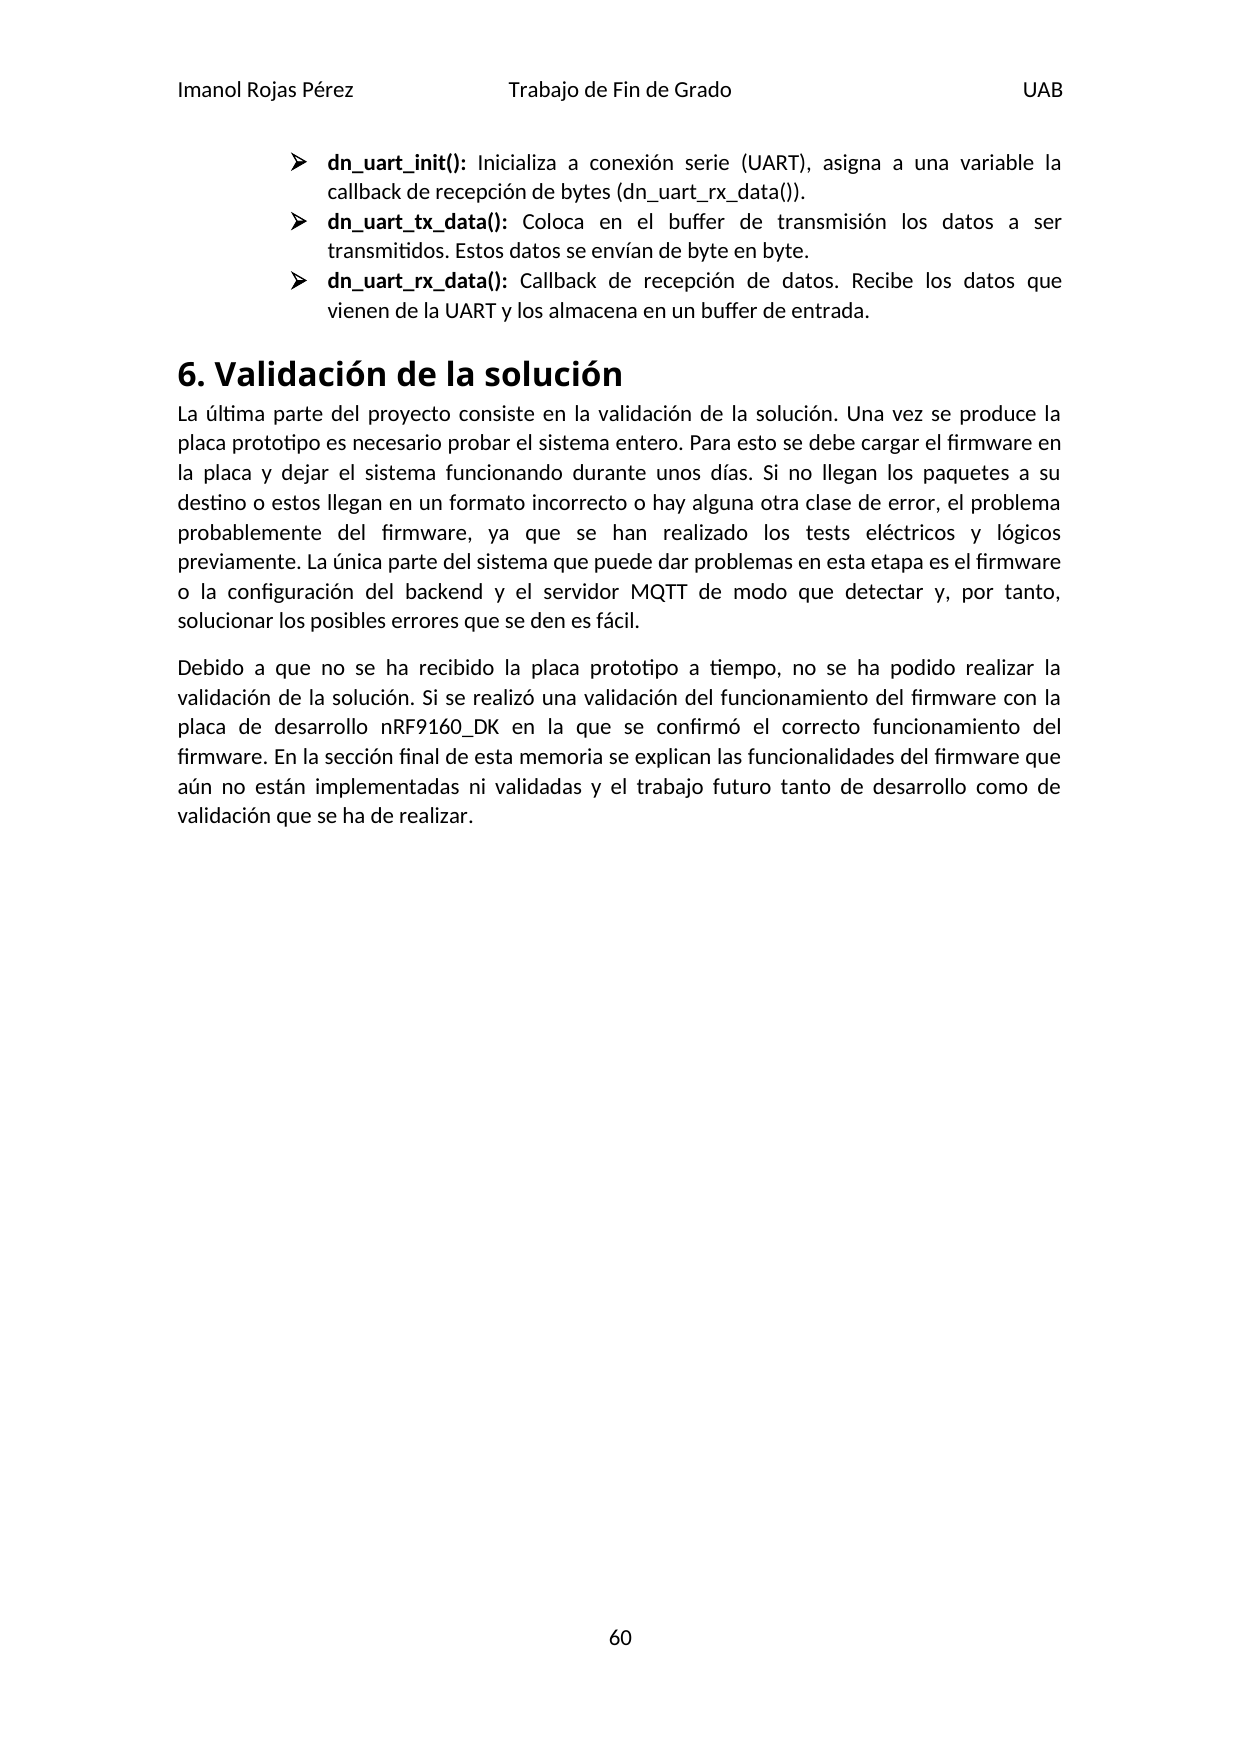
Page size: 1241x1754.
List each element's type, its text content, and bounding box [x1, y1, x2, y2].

text Debido a que no se ha recibido la placa prototipo a tiempo, no se ha podido realizar la validación de la solución. Si se realizó una validación del funcionamiento del firmware con la placa de desarrollo nRF9160_DK en la que se confirmó el correcto funcionamiento del firmware. En la sección final de esta memoria se explican las funcionalidades del firmware que aún no están implementadas ni validadas y el trabajo futuro tanto de desarrollo como de validación que se ha de realizar. [177, 653, 1063, 829]
text La última parte del proyecto consiste en la validación de la solución. Una vez se produce la placa prototipo es necesario probar el sistema entero. Para esto se debe cargar el firmware en la placa y dejar el sistema funcionando durante unos días. Si no llegan los paquetes a su destino o estos llegan en un formato incorrecto o hay alguna otra clase de error, el problema probablemente del firmware, ya que se han realizado los tests eléctricos y lógicos previamente. La única parte del sistema que puede dar problemas en esta etapa es el firmware o la configuración del backend y el servidor MQTT de modo que detectar y, por tanto, solucionar los posibles errores que se den es fácil. [177, 399, 1063, 635]
list dn_uart_tx_data(): Coloca en el buffer de transmisión los datos a ser transmitidos. Estos datos se envían de byte en byte. [290, 207, 1063, 265]
list dn_uart_init(): Inicializa a conexión serie (UART), asigna a una variable la callback de recepción de bytes (dn_uart_rx_data()). [290, 148, 1063, 205]
subtitle Validación de la solución [177, 351, 1063, 396]
list dn_uart_rx_data(): Callback de recepción de datos. Recibe los datos que vienen de la UART y los almacena en un buffer de entrada. [290, 266, 1063, 324]
